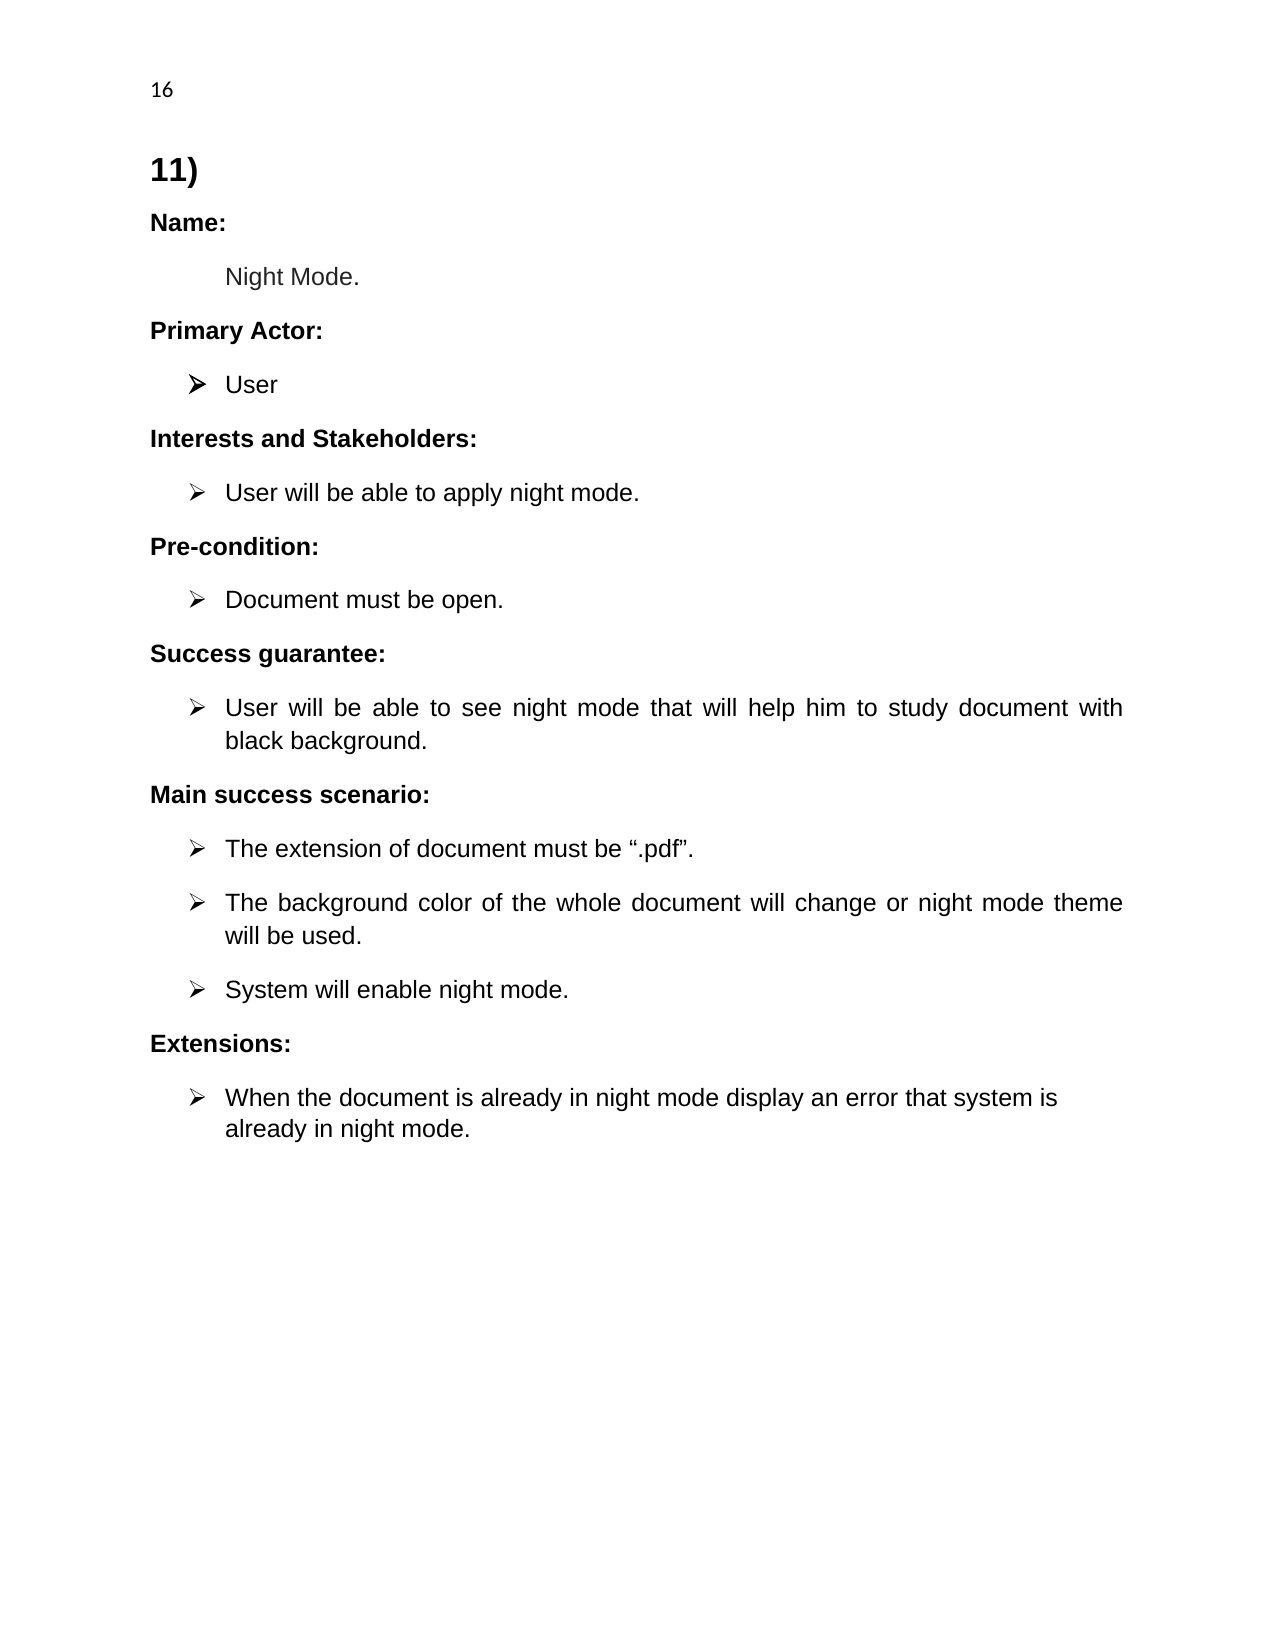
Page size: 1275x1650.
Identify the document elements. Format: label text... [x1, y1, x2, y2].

list System will enable night mode. [187, 975, 1125, 1004]
list User will be able to see night mode that will help him to study document with black background. [187, 693, 1125, 755]
list Document must be open. [187, 585, 1125, 614]
list The background color of the whole document will change or night mode theme will be used. [187, 888, 1125, 950]
text Main success scenario: [150, 780, 1125, 809]
list When the document is already in night mode display an error that system is already in night mode. [187, 1083, 1125, 1143]
text 11) [150, 150, 1125, 188]
text Extensions: [150, 1029, 1125, 1058]
list User [187, 370, 1125, 398]
list User will be able to apply night mode. [150, 477, 1125, 506]
text Night Mode. [150, 262, 1125, 291]
text Interests and Stakeholders: [150, 424, 1125, 452]
text Name: [150, 208, 1125, 237]
list The extension of document must be “.pdf”. [187, 834, 1125, 863]
text Primary Actor: [150, 316, 1125, 344]
text Pre-condition: [150, 531, 1125, 560]
text Success guarantee: [150, 639, 1125, 668]
